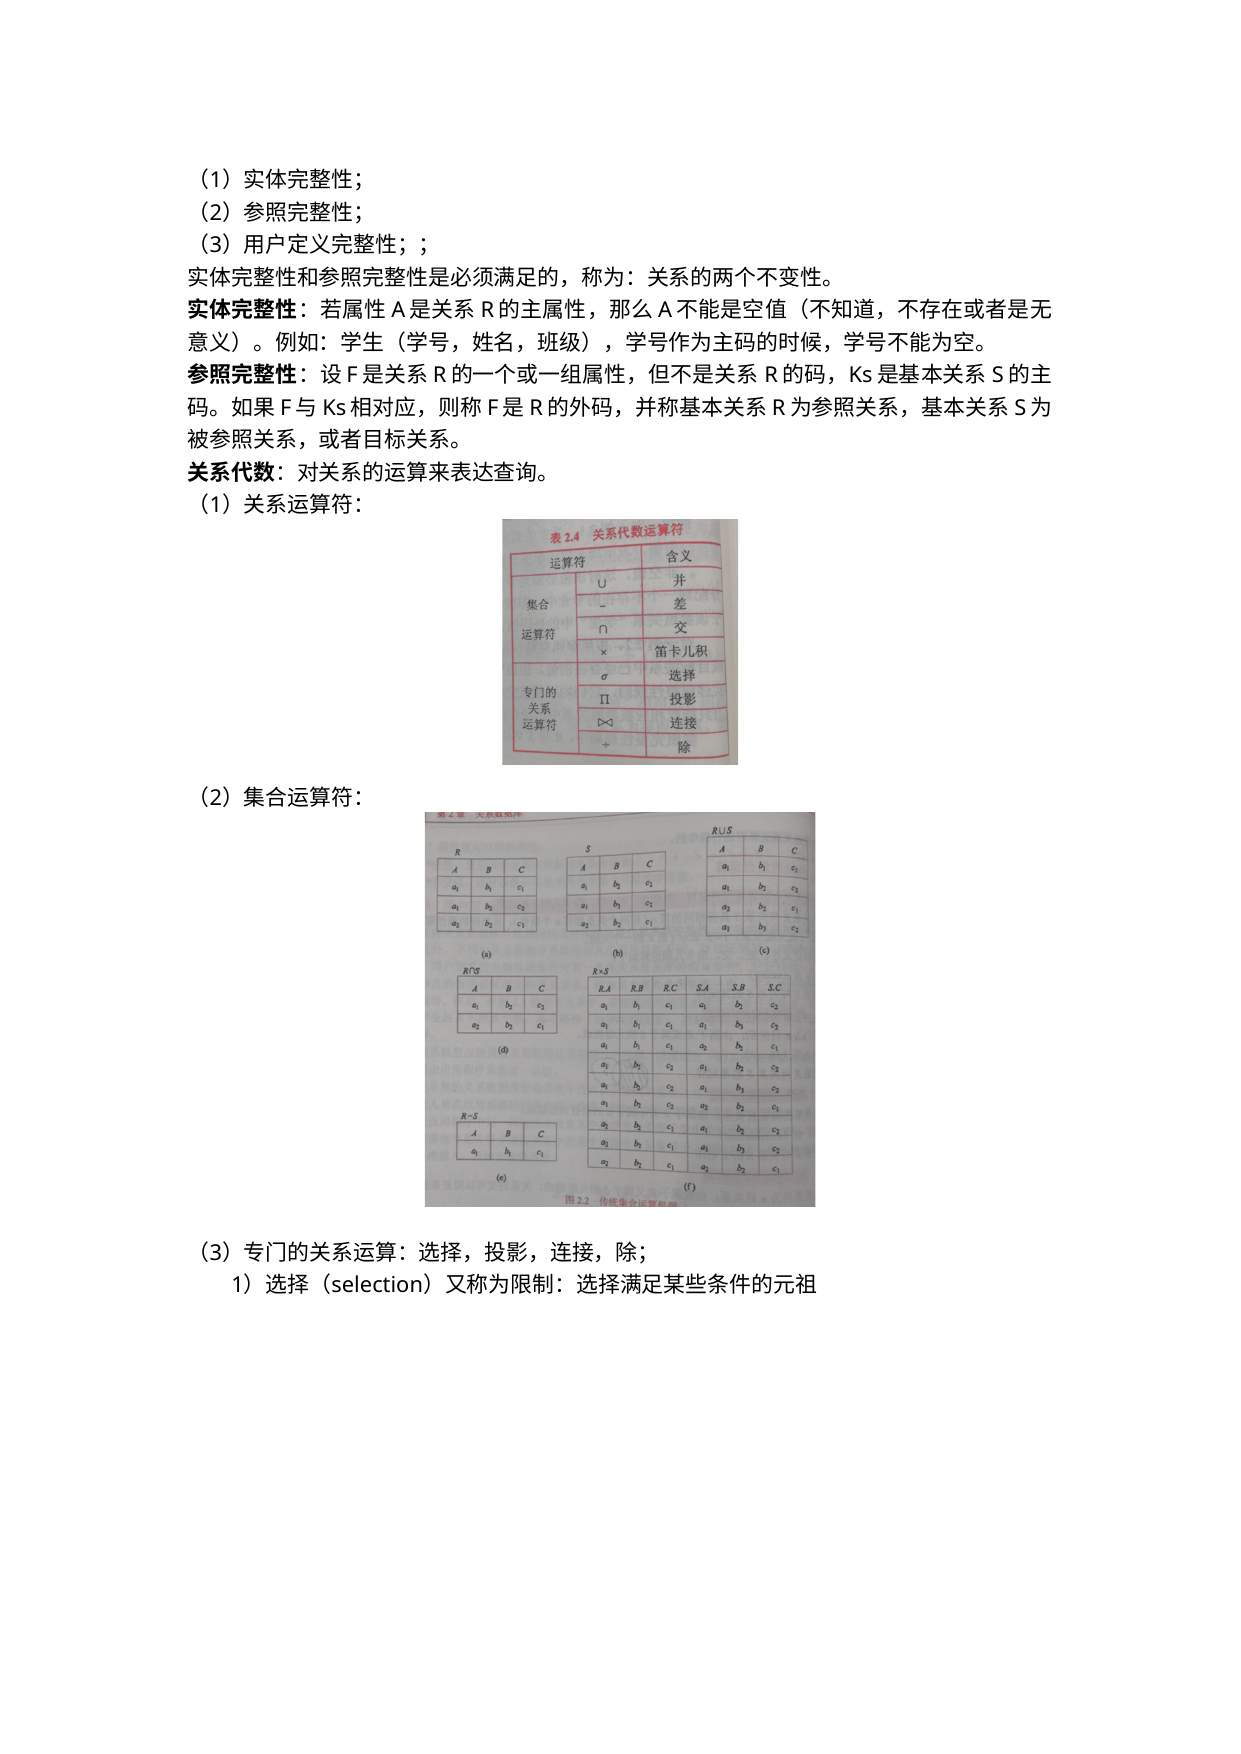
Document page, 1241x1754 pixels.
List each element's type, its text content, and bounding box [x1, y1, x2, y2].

text 实体完整性和参照完整性是必须满足的，称为：关系的两个不变性。 [187, 259, 1053, 292]
text （3）用户定义完整性；； [187, 227, 1053, 259]
text 实体完整性：若属性A是关系R的主属性，那么A不能是空值（不知道，不存在或者是无意义）。例如：学生（学号，姓名，班级），学号作为主码的时候，学号不能为空。 [187, 292, 1053, 357]
text 1）选择（selection）又称为限制：选择满足某些条件的元祖 [187, 1267, 1053, 1299]
text 关系代数：对关系的运算来表达查询。 [187, 454, 1053, 487]
picture [502, 519, 739, 765]
picture [424, 812, 816, 1207]
text （3）专门的关系运算：选择，投影，连接，除； [187, 1234, 1053, 1267]
text （2）参照完整性； [187, 194, 1053, 227]
text （1）关系运算符： [187, 487, 1053, 519]
text （2）集合运算符： [187, 779, 1053, 812]
text （1）实体完整性； [187, 162, 1053, 194]
text 参照完整性：设F是关系R的一个或一组属性，但不是关系R的码，Ks是基本关系S的主码。如果F与Ks相对应，则称F是R的外码，并称基本关系R为参照关系，基本关系S为被参照关系，或者目标关系。 [187, 357, 1053, 454]
